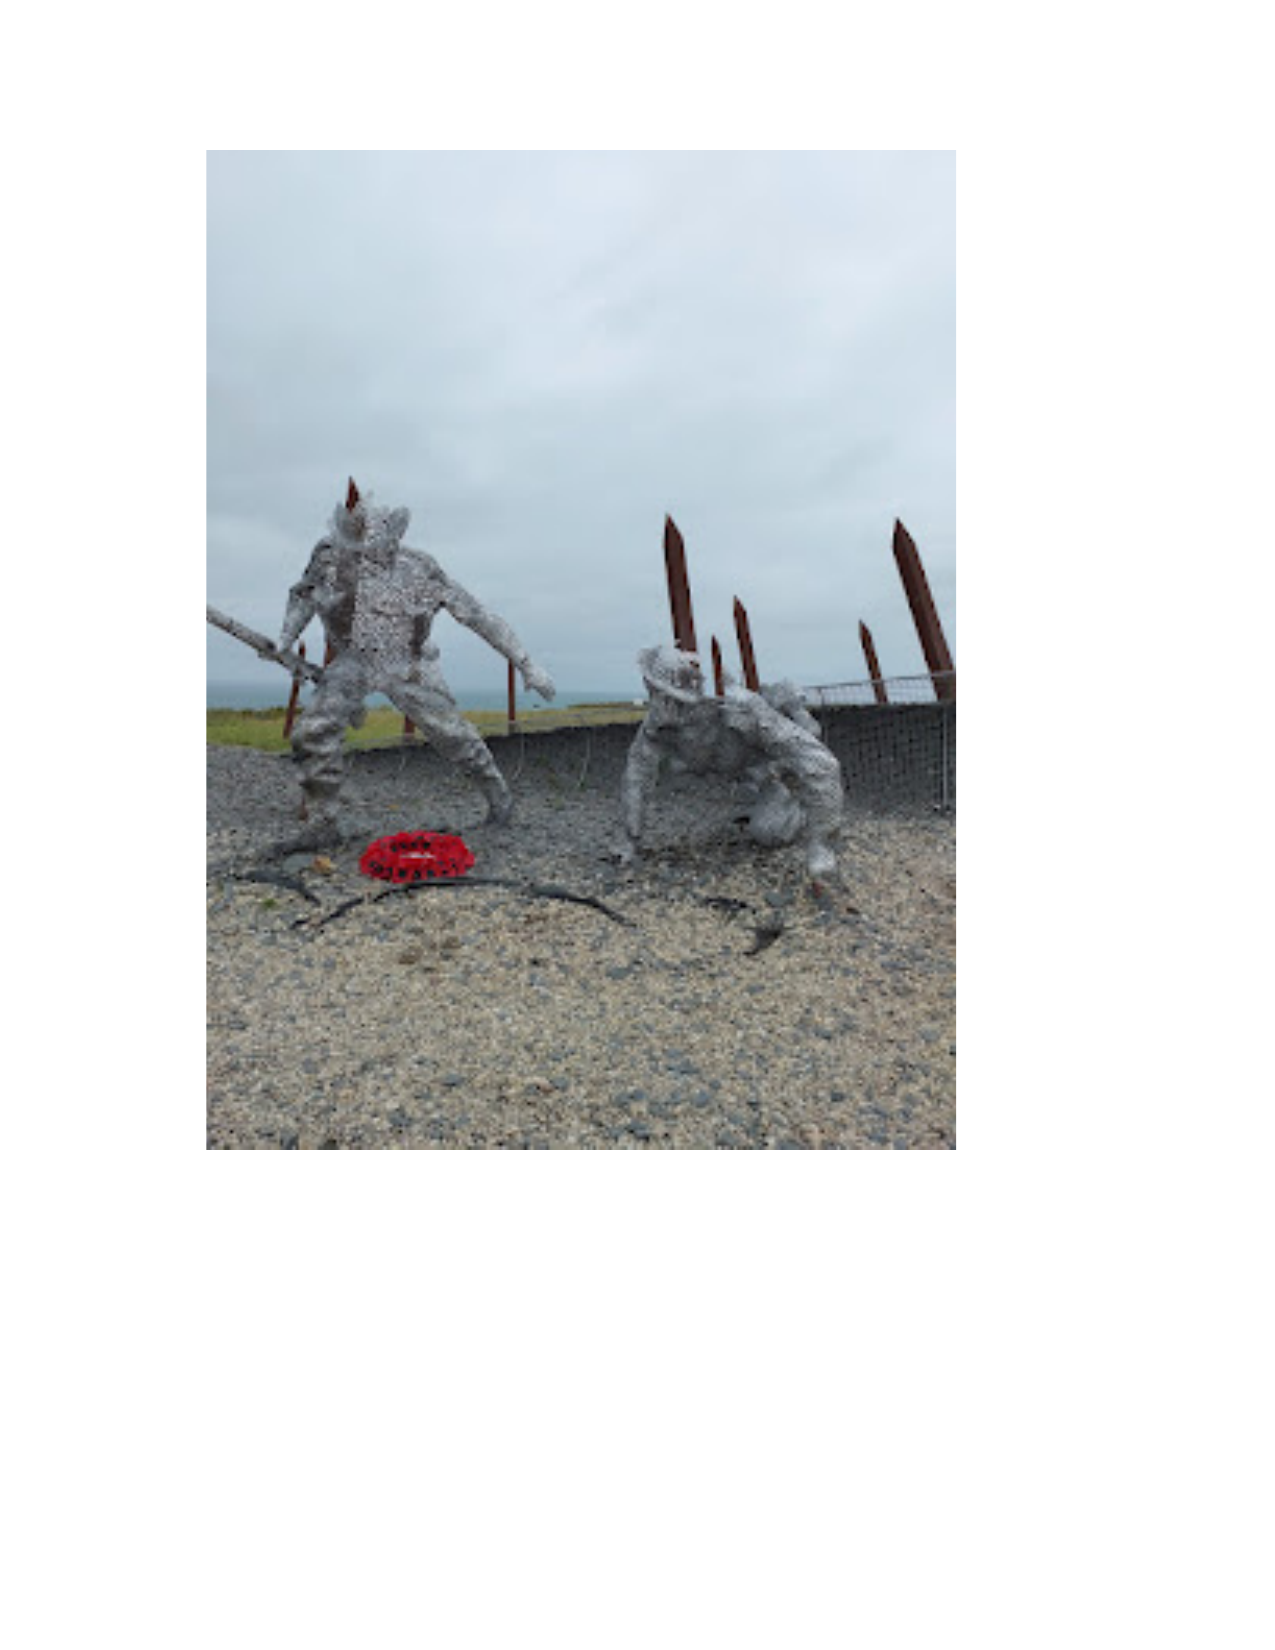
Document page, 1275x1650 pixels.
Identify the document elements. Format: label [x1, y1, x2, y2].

picture [206, 150, 957, 1150]
